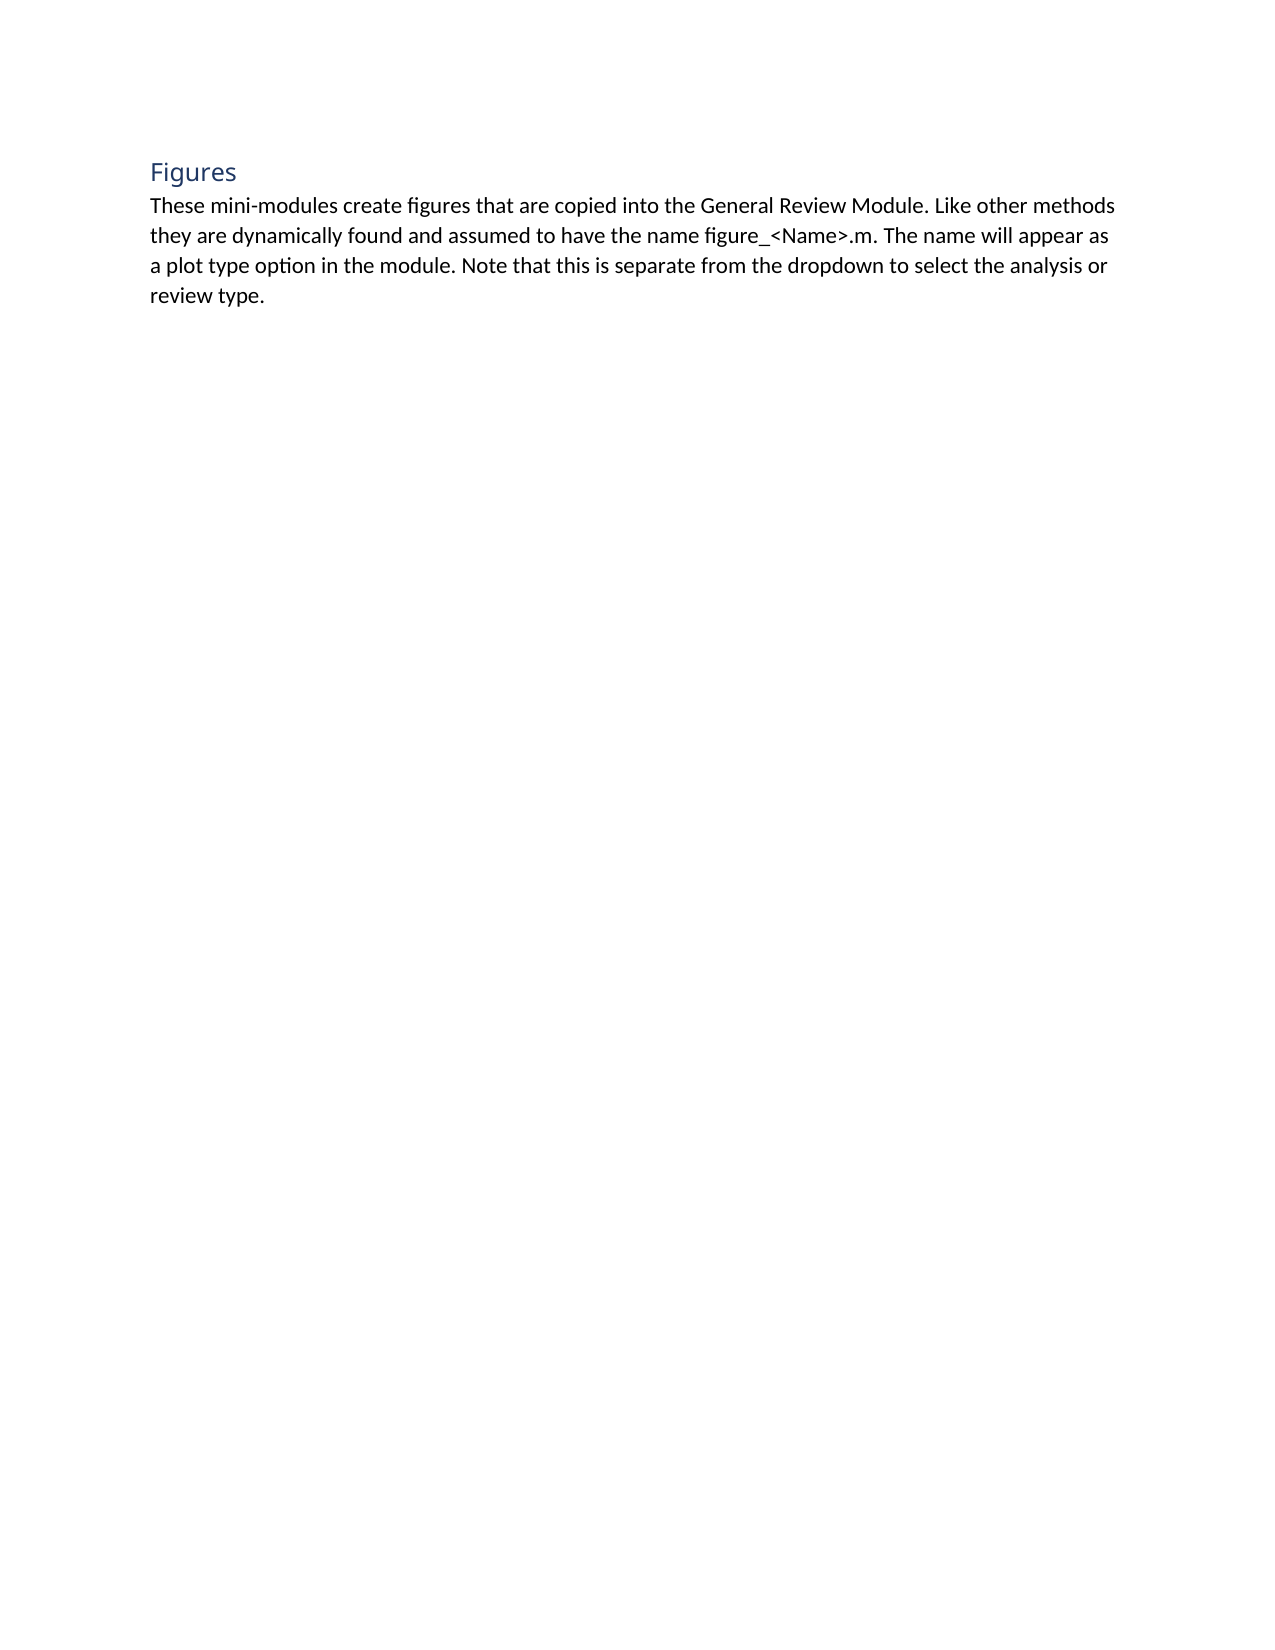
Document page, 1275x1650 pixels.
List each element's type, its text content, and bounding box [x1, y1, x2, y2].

text These mini-modules create figures that are copied into the General Review Module. Like other methods they are dynamically found and assumed to have the name figure_<Name>.m. The name will appear as a plot type option in the module. Note that this is separate from the dropdown to select the analysis or review type. [150, 191, 1125, 309]
subtitle Figures [150, 154, 1125, 188]
